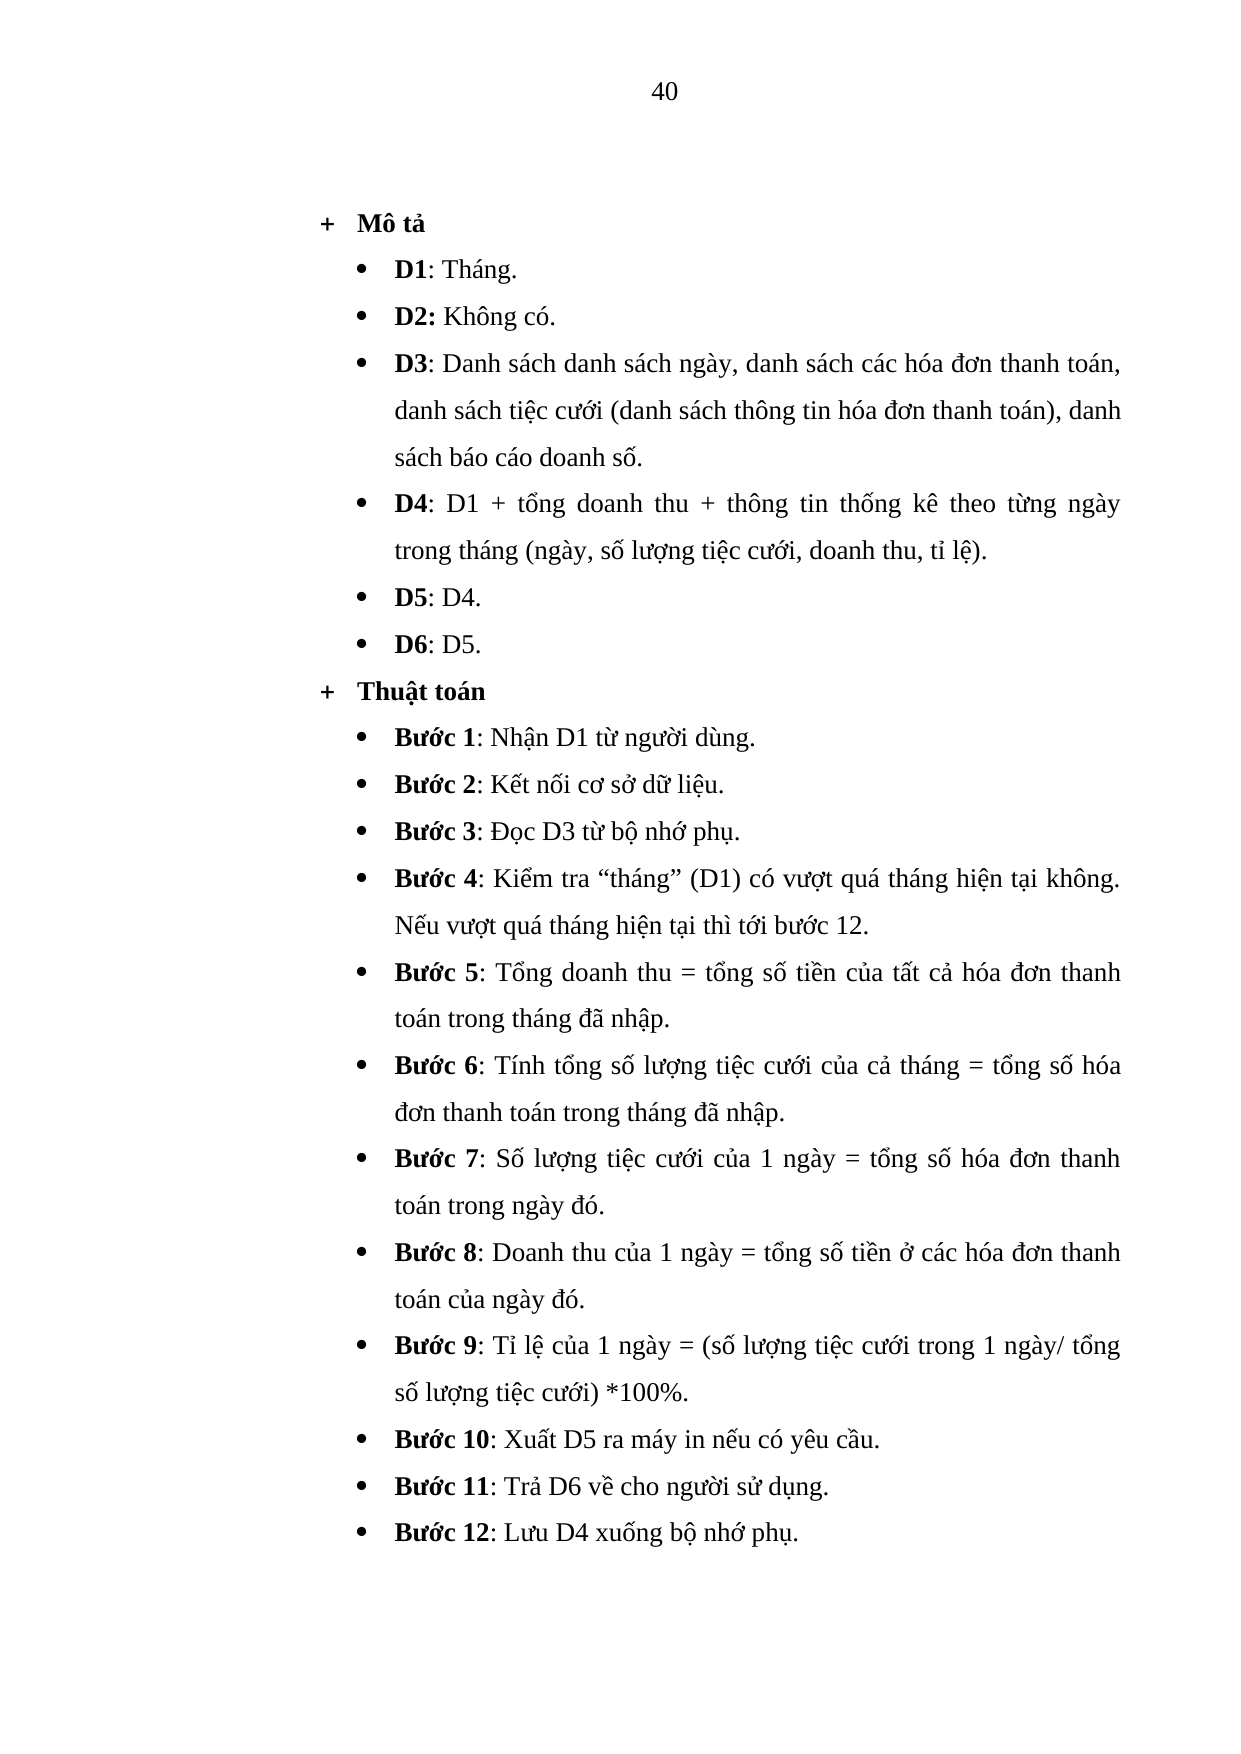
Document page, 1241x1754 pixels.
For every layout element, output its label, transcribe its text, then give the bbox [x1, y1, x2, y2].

list Bước 10: Xuất D5 ra máy in nếu có yêu cầu. [357, 1423, 1122, 1454]
list Bước 11: Trả D6 về cho người sử dụng. [357, 1470, 1122, 1501]
list D1: Tháng. [357, 254, 1122, 285]
list Bước 4: Kiểm tra “tháng” (D1) có vượt quá tháng hiện tại không. Nếu vượt quá tháng hiện tại thì tới bước 12. [357, 862, 1122, 940]
list Bước 6: Tính tổng số lượng tiệc cưới của cả tháng = tổng số hóa đơn thanh toán trong tháng đã nhập. [357, 1049, 1122, 1127]
list Bước 5: Tổng doanh thu = tổng số tiền của tất cả hóa đơn thanh toán trong tháng đã nhập. [357, 956, 1122, 1033]
list D3: Danh sách danh sách ngày, danh sách các hóa đơn thanh toán, danh sách tiệc cưới (danh sách thông tin hóa đơn thanh toán), danh sách báo cáo doanh số. [357, 347, 1122, 472]
list D5: D4. [357, 581, 1122, 612]
list D4: D1 + tổng doanh thu + thông tin thống kê theo từng ngày trong tháng (ngày, số lượng tiệc cưới, doanh thu, tỉ lệ). [357, 487, 1122, 565]
list Thuật toán [319, 675, 1122, 706]
list Bước 2: Kết nối cơ sở dữ liệu. [357, 768, 1122, 800]
list Mô tả [319, 207, 1122, 238]
list Bước 9: Tỉ lệ của 1 ngày = (số lượng tiệc cưới trong 1 ngày/ tổng số lượng tiệc cưới) *100%. [357, 1329, 1122, 1407]
list D2: Không có. [357, 301, 1122, 332]
list Bước 7: Số lượng tiệc cưới của 1 ngày = tổng số hóa đơn thanh toán trong ngày đó. [357, 1142, 1122, 1220]
list D6: D5. [357, 628, 1122, 659]
list Bước 12: Lưu D4 xuống bộ nhớ phụ. [357, 1517, 1122, 1548]
list Bước 1: Nhận D1 từ người dùng. [357, 722, 1122, 753]
list Bước 3: Đọc D3 từ bộ nhớ phụ. [357, 815, 1122, 847]
list Bước 8: Doanh thu của 1 ngày = tổng số tiền ở các hóa đơn thanh toán của ngày đó. [357, 1236, 1122, 1314]
